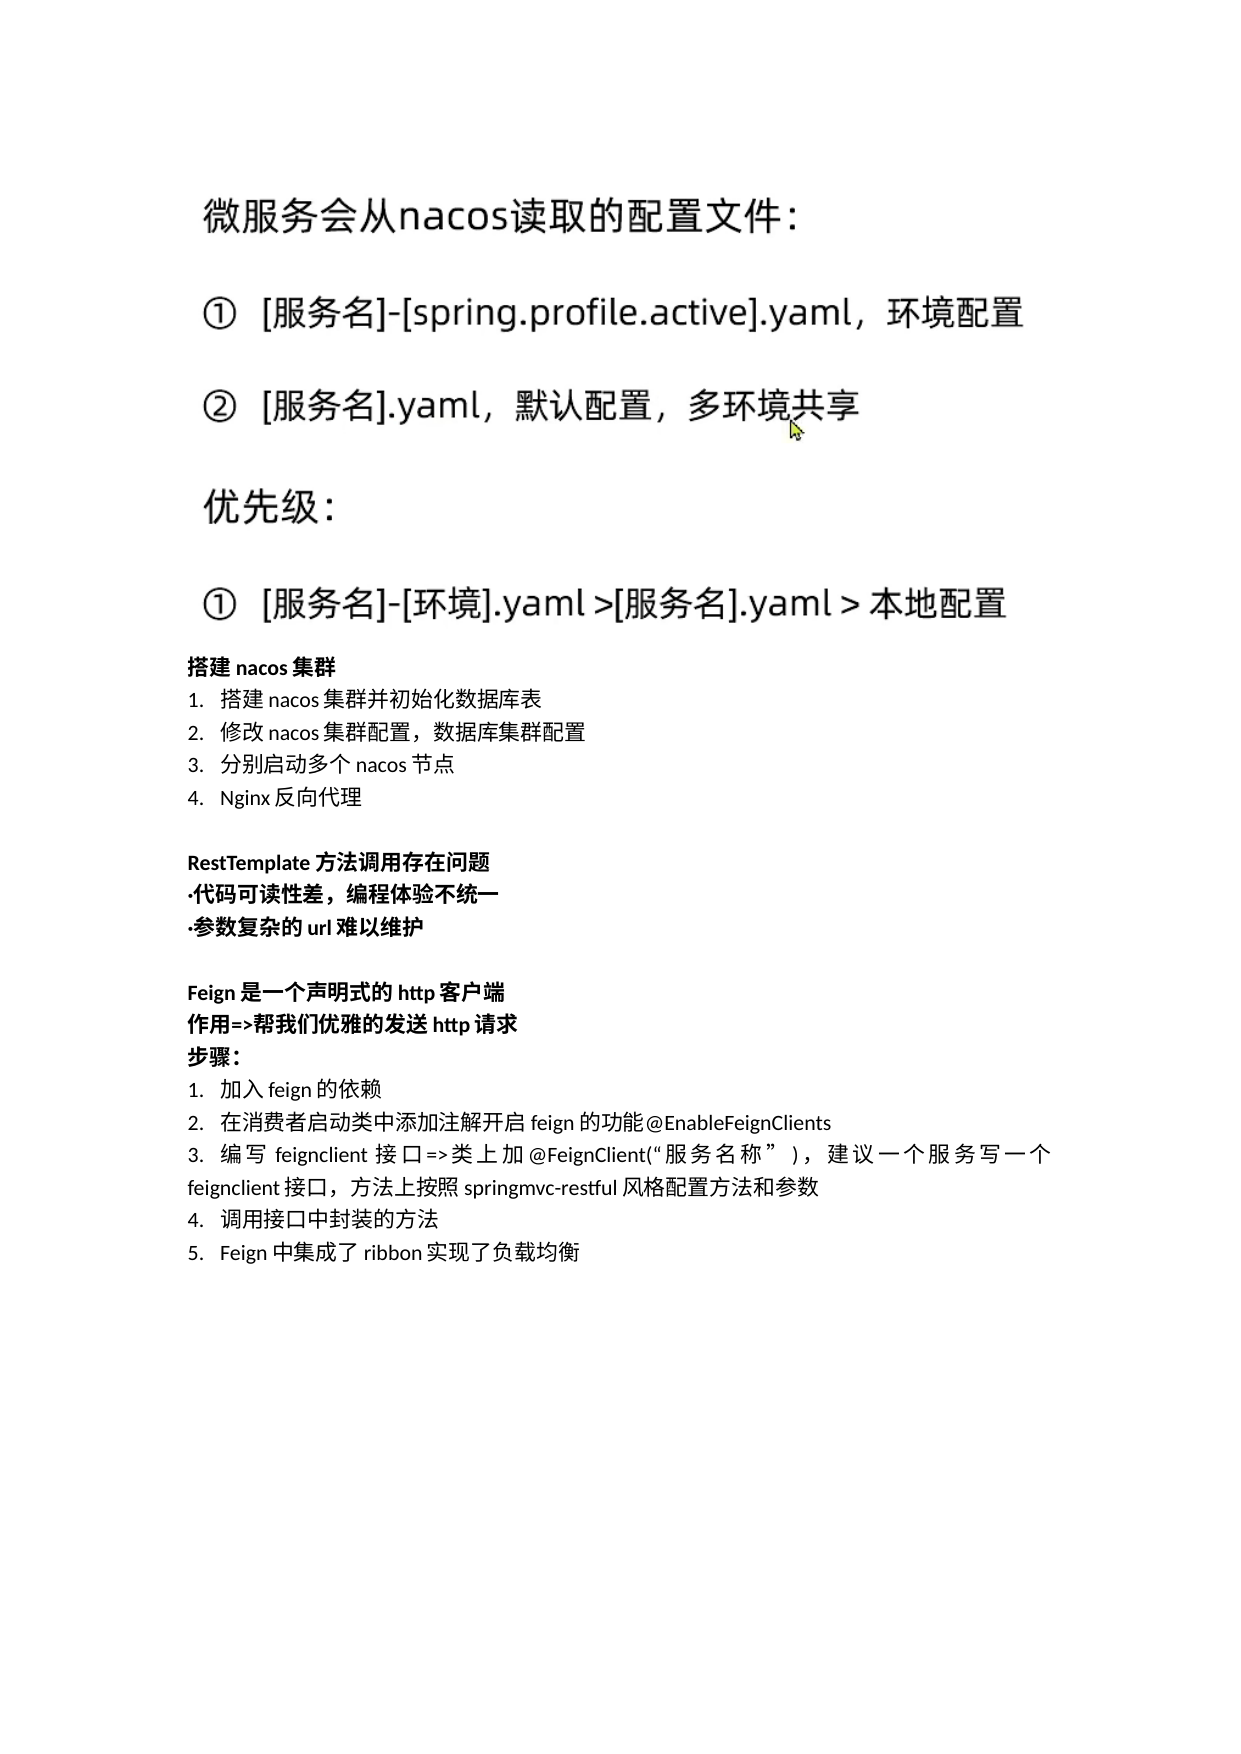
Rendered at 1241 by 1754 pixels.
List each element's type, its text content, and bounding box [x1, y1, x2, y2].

text ·代码可读性差，编程体验不统一 [187, 877, 1053, 909]
list 搭建nacos集群并初始化数据库表 [187, 682, 1053, 714]
list Nginx反向代理 [187, 779, 1053, 812]
text 步骤： [187, 1039, 1053, 1072]
text 作用=>帮我们优雅的发送http请求 [187, 1007, 1053, 1039]
text ·参数复杂的url难以维护 [187, 909, 1053, 942]
picture [187, 162, 1052, 629]
list 在消费者启动类中添加注解开启feign的功能@EnableFeignClients [187, 1104, 1053, 1137]
list Feign中集成了ribbon实现了负载均衡 [187, 1234, 1053, 1267]
list 加入feign的依赖 [187, 1072, 1053, 1104]
text Feign是一个声明式的http客户端 [187, 974, 1053, 1007]
list 分别启动多个nacos节点 [187, 747, 1053, 779]
text RestTemplate方法调用存在问题 [187, 844, 1053, 877]
list 修改nacos集群配置，数据库集群配置 [187, 714, 1053, 747]
list 编写feignclient接口=>类上加@FeignClient(“服务名称”)，建议一个服务写一个feignclient接口，方法上按照springmvc-restful风格配置方法和参数 [187, 1137, 1053, 1202]
text 搭建nacos集群 [187, 649, 1053, 682]
list 调用接口中封装的方法 [187, 1202, 1053, 1234]
